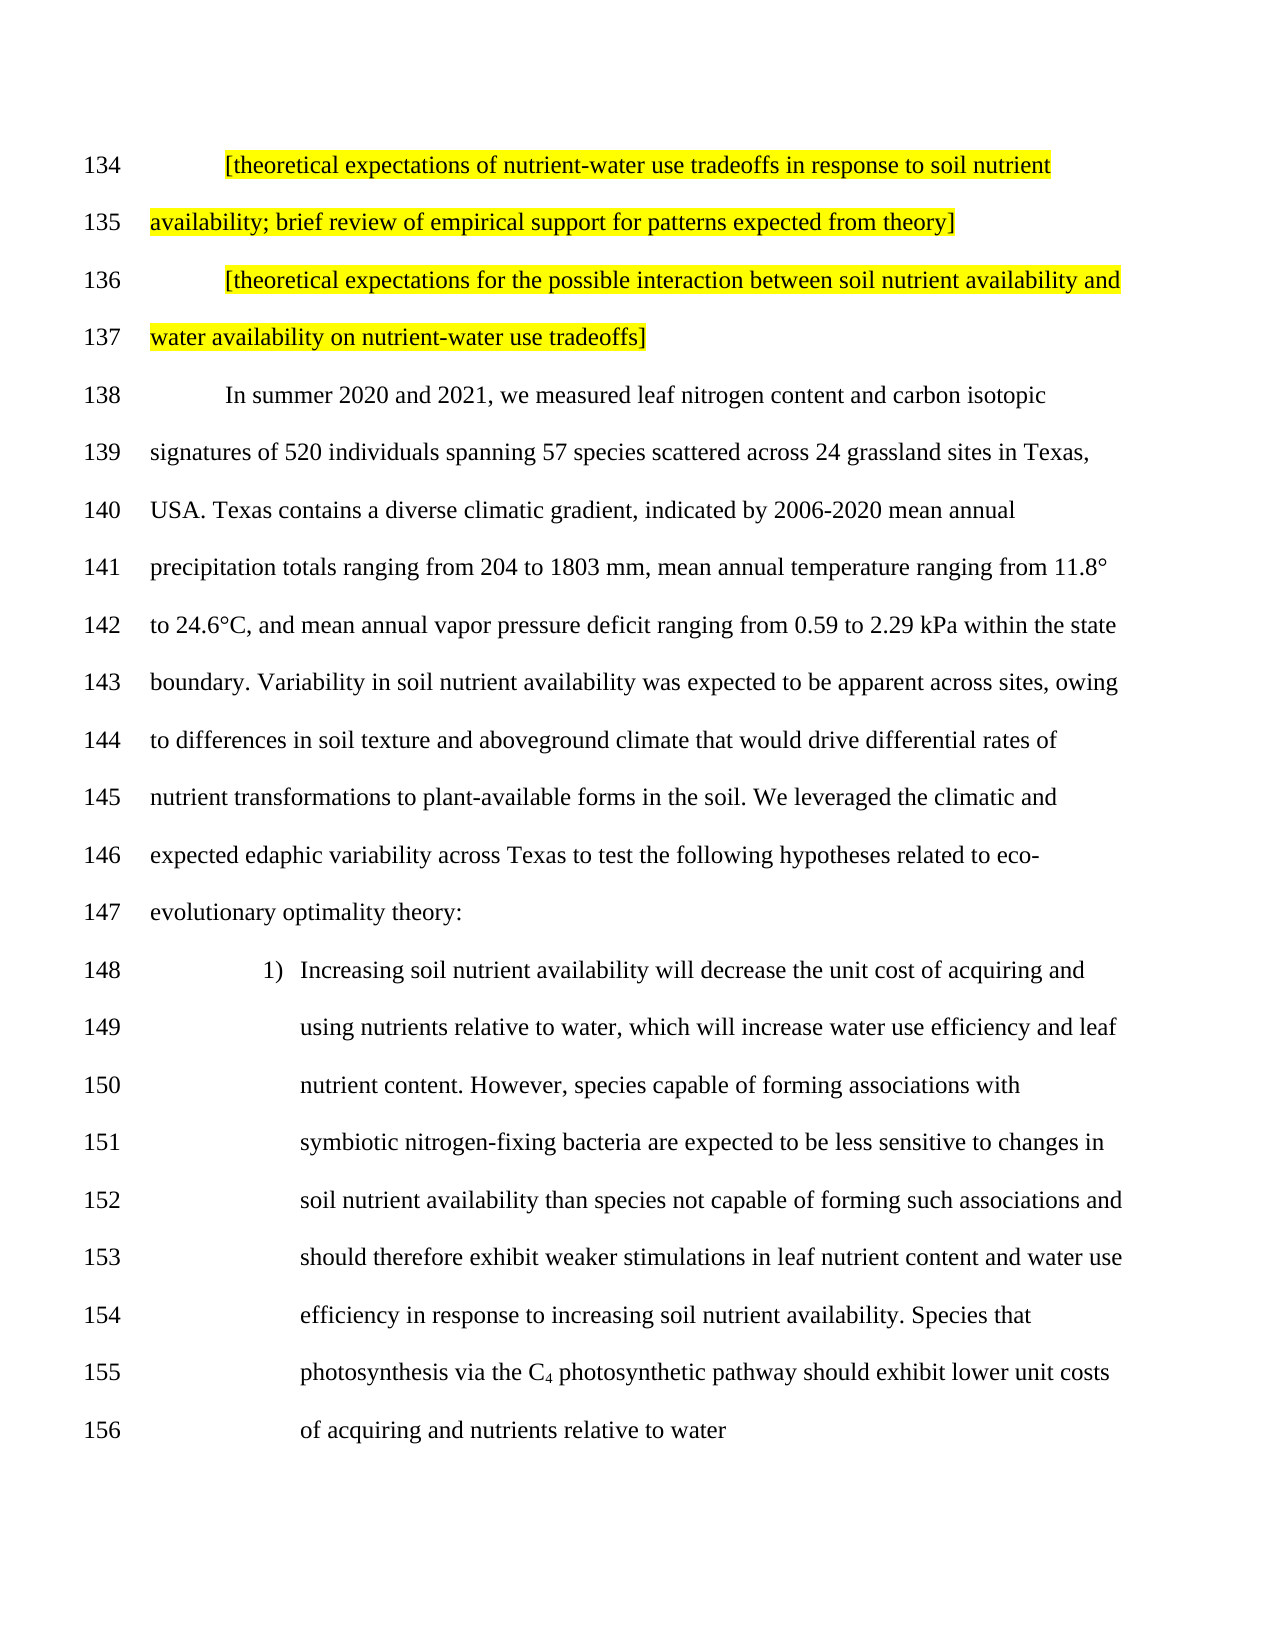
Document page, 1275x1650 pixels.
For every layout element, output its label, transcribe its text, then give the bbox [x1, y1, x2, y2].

text [theoretical expectations of nutrient-water use tradeoffs in response to soil nutrient availability; brief review of empirical support for patterns expected from theory] [150, 150, 1125, 236]
text [theoretical expectations for the possible interaction between soil nutrient availability and water availability on nutrient-water use tradeoffs] [150, 265, 1125, 351]
text In summer 2020 and 2021, we measured leaf nitrogen content and carbon isotopic signatures of 520 individuals spanning 57 species scattered across 24 grassland sites in Texas, USA. Texas contains a diverse climatic gradient, indicated by 2006-2020 mean annual precipitation totals ranging from 204 to 1803 mm, mean annual temperature ranging from 11.8° to 24.6°C, and mean annual vapor pressure deficit ranging from 0.59 to 2.29 kPa within the state boundary. Variability in soil nutrient availability was expected to be apparent across sites, owing to differences in soil texture and aboveground climate that would drive differential rates of nutrient transformations to plant-available forms in the soil. We leveraged the climatic and expected edaphic variability across Texas to test the following hypotheses related to eco-evolutionary optimality theory: [150, 380, 1125, 926]
list Increasing soil nutrient availability will decrease the unit cost of acquiring and using nutrients relative to water, which will increase water use efficiency and leaf nutrient content. However, species capable of forming associations with symbiotic nitrogen-fixing bacteria are expected to be less sensitive to changes in soil nutrient availability than species not capable of forming such associations and should therefore exhibit weaker stimulations in leaf nutrient content and water use efficiency in response to increasing soil nutrient availability. Species that photosynthesis via the C4 photosynthetic pathway should exhibit lower unit costs of acquiring and nutrients relative to water [262, 955, 1125, 1444]
